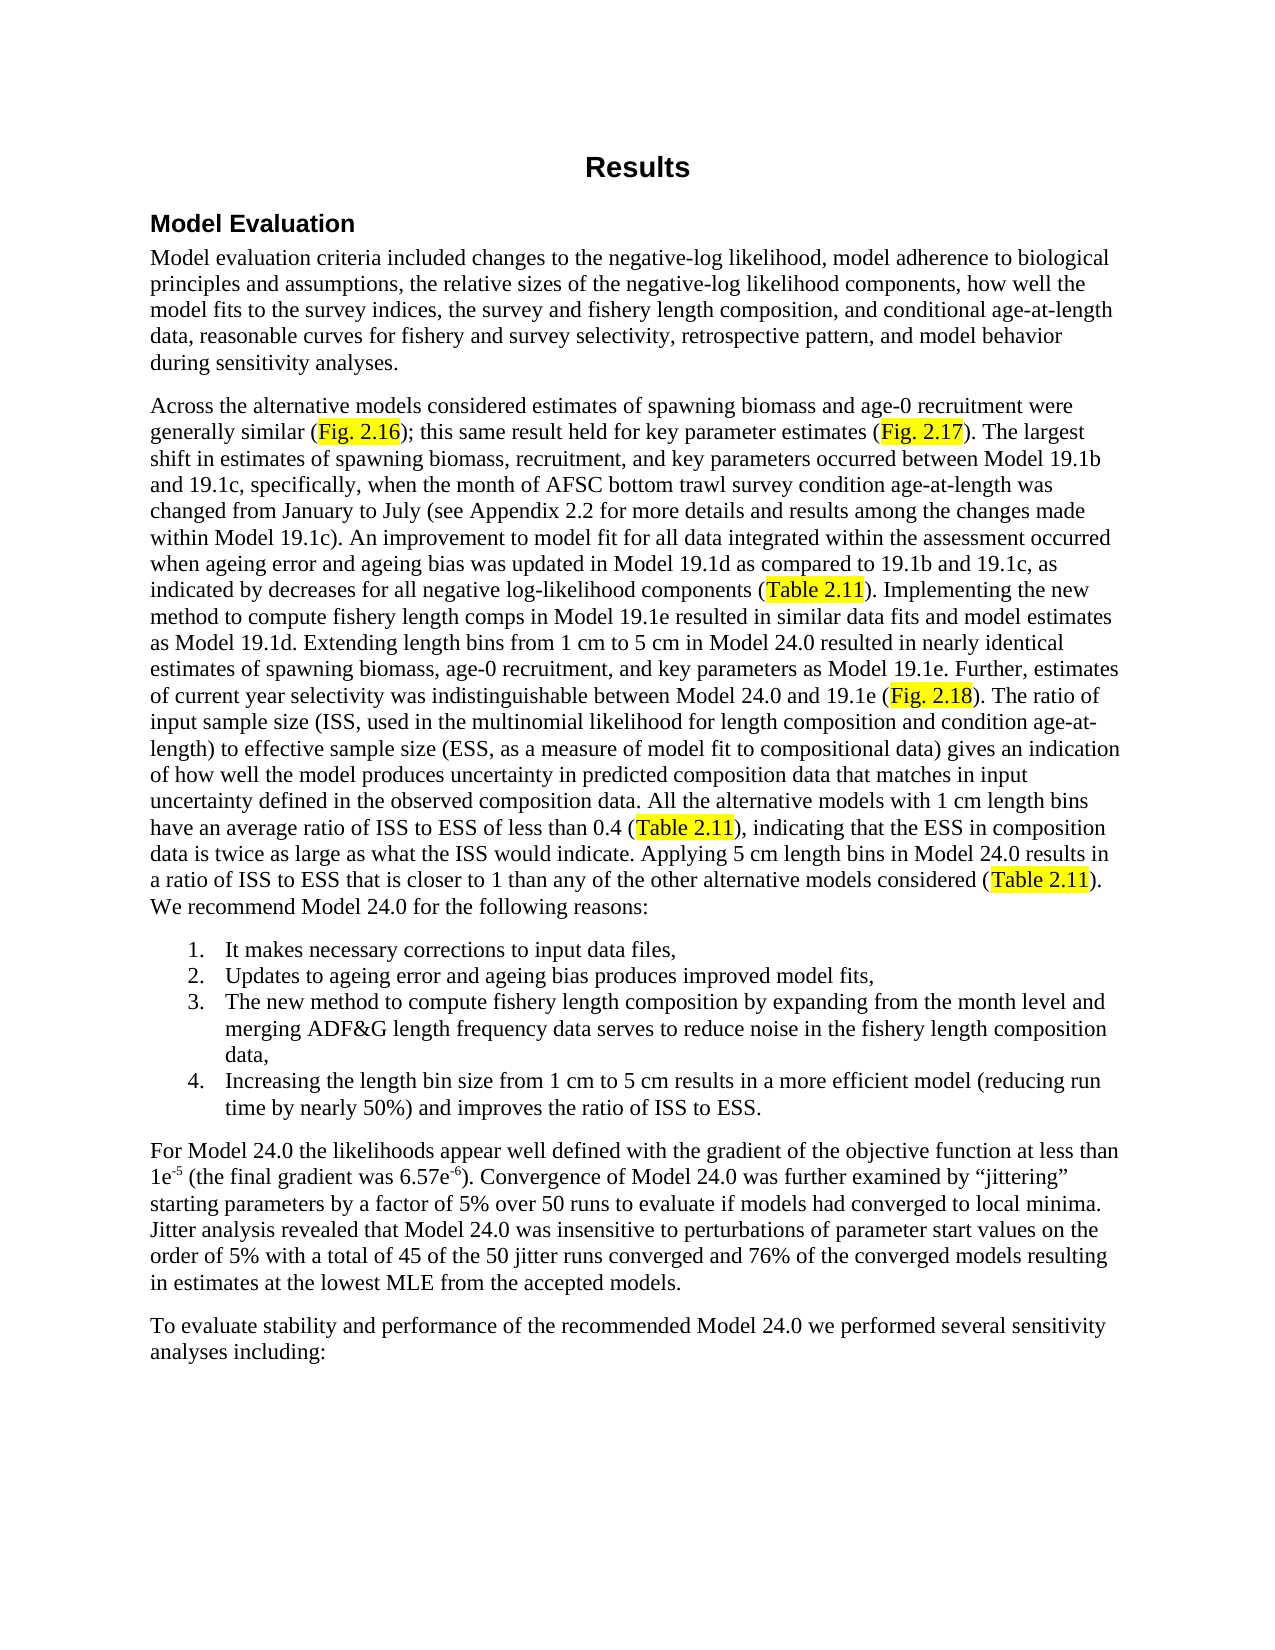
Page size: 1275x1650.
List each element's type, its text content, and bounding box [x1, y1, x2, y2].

text For Model 24.0 the likelihoods appear well defined with the gradient of the objective function at less than 1e-5 (the final gradient was 6.57e-6). Convergence of Model 24.0 was further examined by “jittering” starting parameters by a factor of 5% over 50 runs to evaluate if models had converged to local minima. Jitter analysis revealed that Model 24.0 was insensitive to perturbations of parameter start values on the order of 5% with a total of 45 of the 50 jitter runs converged and 76% of the converged models resulting in estimates at the lowest MLE from the accepted models. [150, 1137, 1125, 1295]
list Increasing the length bin size from 1 cm to 5 cm results in a more efficient model (reducing run time by nearly 50%) and improves the ratio of ISS to ESS. [187, 1067, 1125, 1120]
list Updates to ageing error and ageing bias produces improved model fits, [187, 962, 1125, 988]
subtitle Results [150, 150, 1125, 183]
subtitle Model Evaluation [150, 208, 1125, 237]
list It makes necessary corrections to input data files, [187, 936, 1125, 962]
text Model evaluation criteria included changes to the negative-log likelihood, model adherence to biological principles and assumptions, the relative sizes of the negative-log likelihood components, how well the model fits to the survey indices, the survey and fishery length composition, and conditional age-at-length data, reasonable curves for fishery and survey selectivity, retrospective pattern, and model behavior during sensitivity analyses. [150, 243, 1125, 375]
text To evaluate stability and performance of the recommended Model 24.0 we performed several sensitivity analyses including: [150, 1312, 1125, 1364]
list The new method to compute fishery length composition by expanding from the month level and merging ADF&G length frequency data serves to reduce noise in the fishery length composition data, [187, 988, 1125, 1067]
text Across the alternative models considered estimates of spawning biomass and age-0 recruitment were generally similar (Fig. 2.16); this same result held for key parameter estimates (Fig. 2.17). The largest shift in estimates of spawning biomass, recruitment, and key parameters occurred between Model 19.1b and 19.1c, specifically, when the month of AFSC bottom trawl survey condition age-at-length was changed from January to July (see Appendix 2.2 for more details and results among the changes made within Model 19.1c). An improvement to model fit for all data integrated within the assessment occurred when ageing error and ageing bias was updated in Model 19.1d as compared to 19.1b and 19.1c, as indicated by decreases for all negative log-likelihood components (Table 2.11). Implementing the new method to compute fishery length comps in Model 19.1e resulted in similar data fits and model estimates as Model 19.1d. Extending length bins from 1 cm to 5 cm in Model 24.0 resulted in nearly identical estimates of spawning biomass, age-0 recruitment, and key parameters as Model 19.1e. Further, estimates of current year selectivity was indistinguishable between Model 24.0 and 19.1e (Fig. 2.18). The ratio of input sample size (ISS, used in the multinomial likelihood for length composition and condition age-at-length) to effective sample size (ESS, as a measure of model fit to compositional data) gives an indication of how well the model produces uncertainty in predicted composition data that matches in input uncertainty defined in the observed composition data. All the alternative models with 1 cm length bins have an average ratio of ISS to ESS of less than 0.4 (Table 2.11), indicating that the ESS in composition data is twice as large as what the ISS would indicate. Applying 5 cm length bins in Model 24.0 results in a ratio of ISS to ESS that is closer to 1 than any of the other alternative models considered (Table 2.11). We recommend Model 24.0 for the following reasons: [150, 392, 1125, 919]
